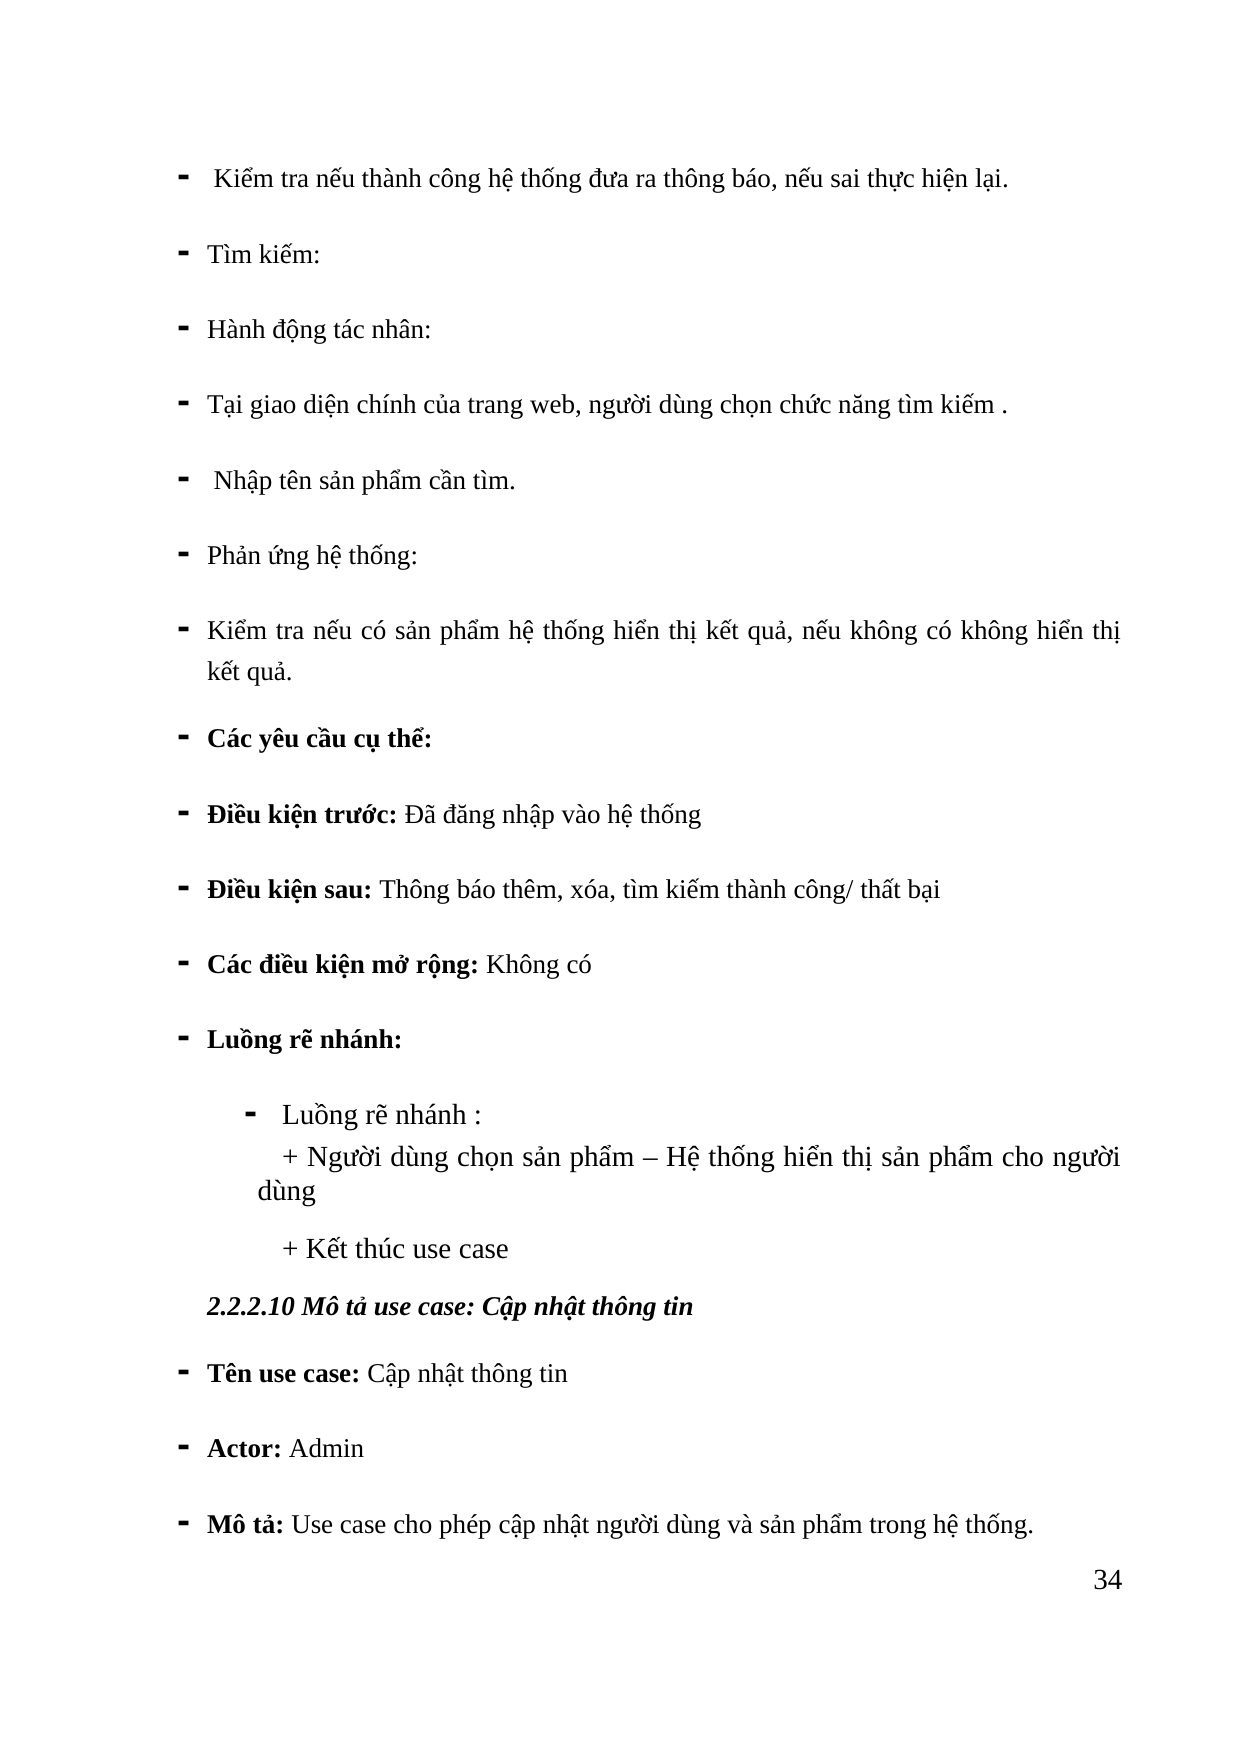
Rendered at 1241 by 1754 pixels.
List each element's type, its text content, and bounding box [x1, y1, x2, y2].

subtitle 2.2.2.10 Mô tả use case: Cập nhật thông tin [207, 1290, 1122, 1321]
list Điều kiện trước: Đã đăng nhập vào hệ thống [177, 783, 1122, 834]
list Luồng rẽ nhánh: [177, 1009, 1122, 1060]
list Các điều kiện mở rộng: Không có [177, 933, 1122, 984]
list Điều kiện sau: Thông báo thêm, xóa, tìm kiếm thành công/ thất bại [177, 858, 1122, 909]
list Kiểm tra nếu thành công hệ thống đưa ra thông báo, nếu sai thực hiện lại. [177, 148, 1122, 199]
list Luồng rẽ nhánh : [244, 1084, 1122, 1135]
list Hành động tác nhân: [177, 298, 1122, 349]
list Tên use case: Cập nhật thông tin [177, 1342, 1122, 1393]
list + Người dùng chọn sản phẩm – Hệ thống hiển thị sản phẩm cho người dùng [257, 1139, 1122, 1206]
list Tìm kiếm: [177, 223, 1122, 274]
list Kiểm tra nếu có sản phẩm hệ thống hiển thị kết quả, nếu không có không hiển thị kết quả. [177, 599, 1122, 686]
list Mô tả: Use case cho phép cập nhật người dùng và sản phẩm trong hệ thống. [177, 1493, 1122, 1544]
list Tại giao diện chính của trang web, người dùng chọn chức năng tìm kiếm . [177, 374, 1122, 425]
list Các yêu cầu cụ thể: [177, 708, 1122, 759]
list Actor: Admin [177, 1418, 1122, 1469]
list + Kết thúc use case [257, 1231, 1122, 1265]
list Phản ứng hệ thống: [177, 524, 1122, 575]
list Nhập tên sản phẩm cần tìm. [177, 449, 1122, 500]
